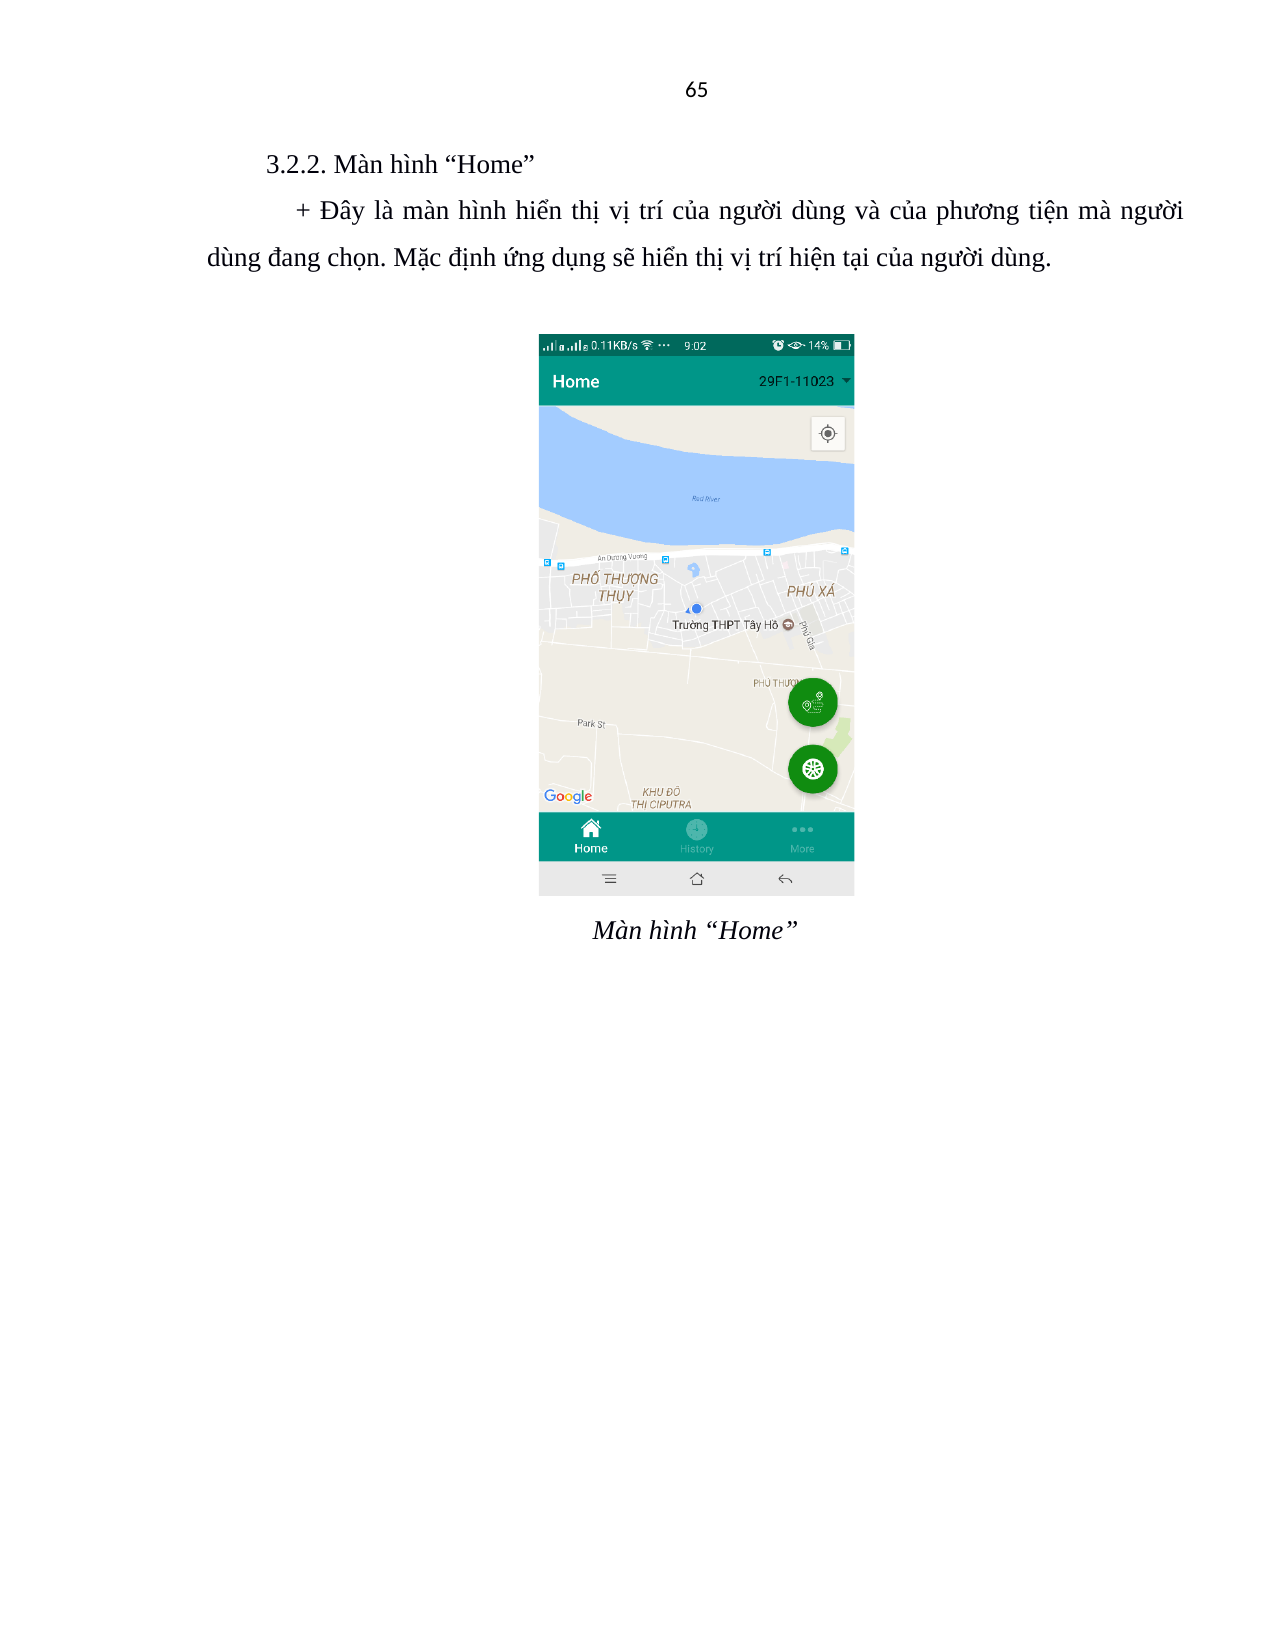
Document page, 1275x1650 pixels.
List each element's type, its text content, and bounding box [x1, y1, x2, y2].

text Màn hình “Home” [207, 914, 1186, 945]
text 3.2.2. Màn hình “Home” [207, 148, 1186, 179]
text + Đây là màn hình hiển thị vị trí của người dùng và của phương tiện mà người dùng đang chọn. Mặc định ứng dụng sẽ hiển thị vị trí hiện tại của người dùng. [207, 194, 1186, 272]
picture [538, 334, 855, 896]
